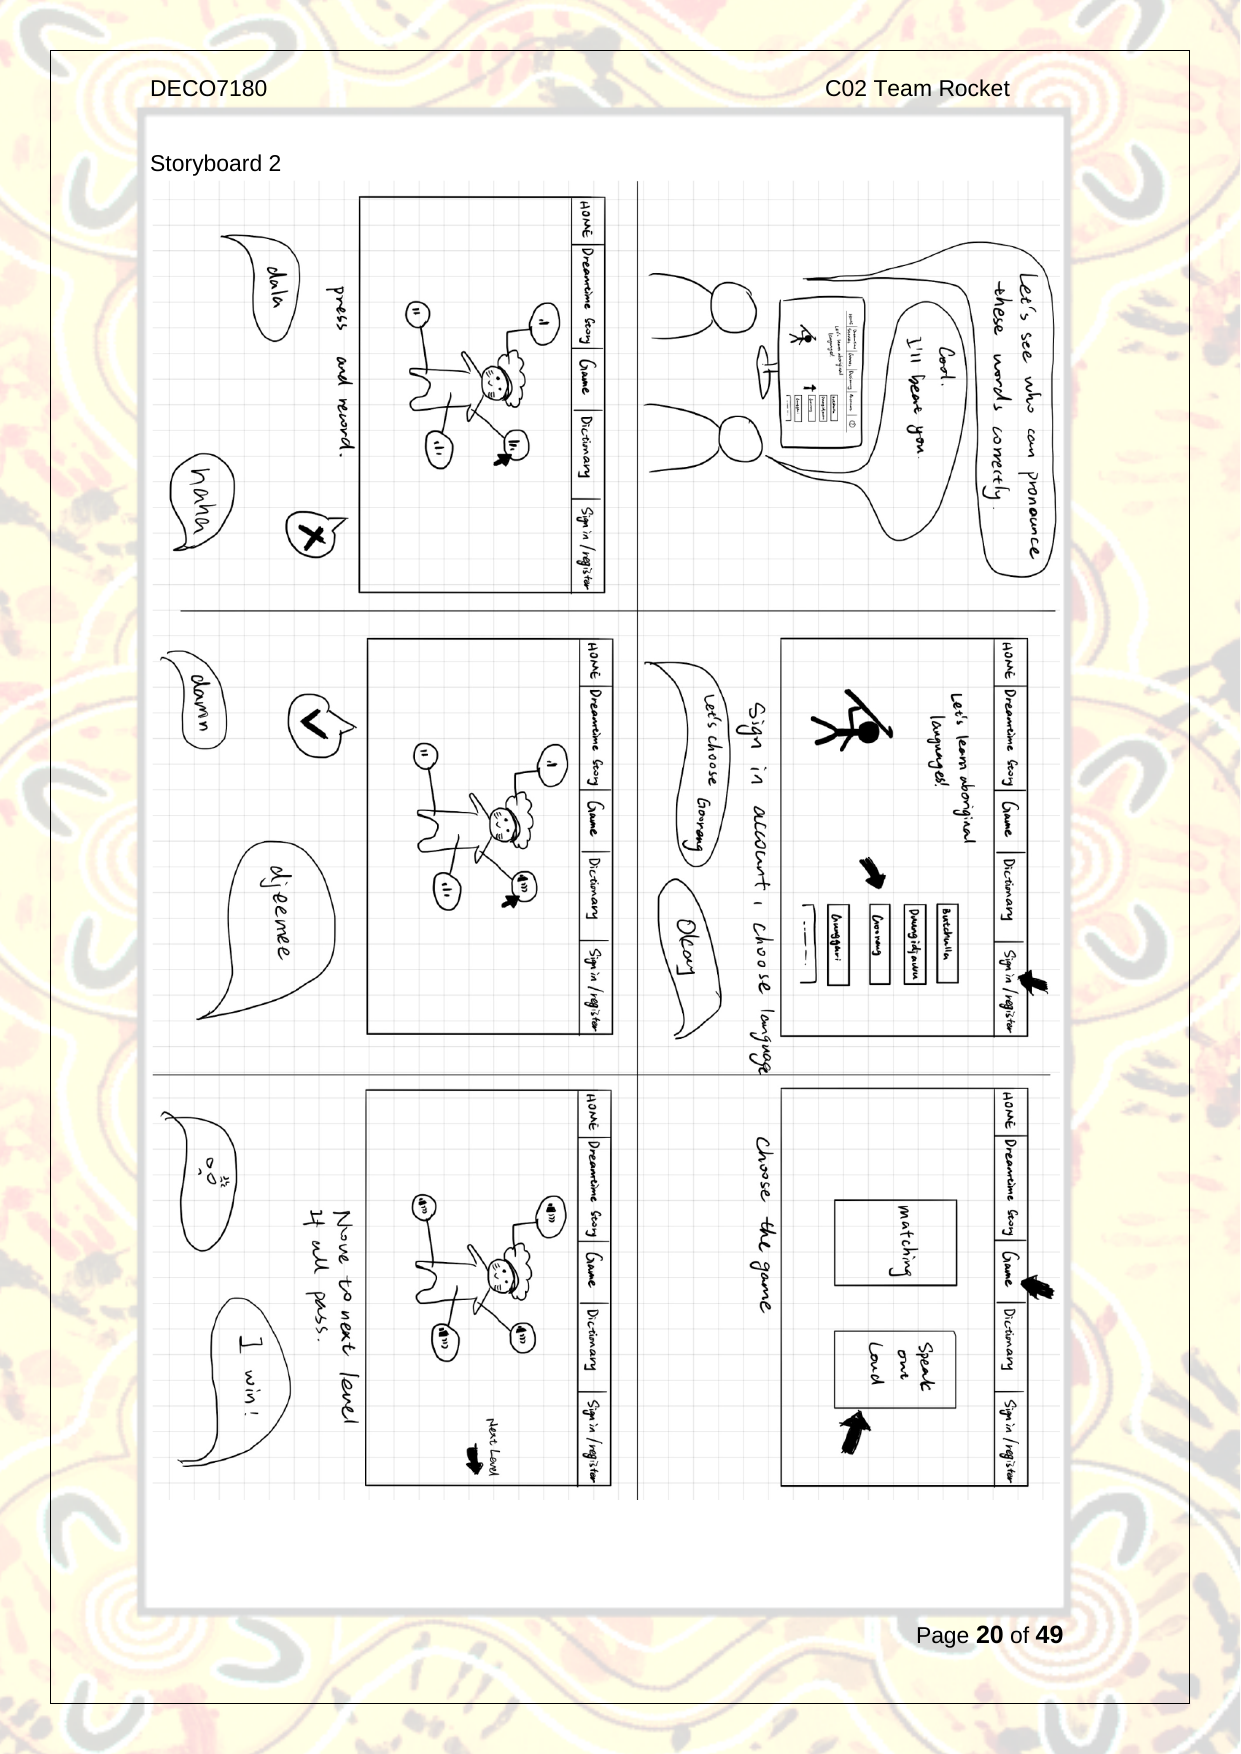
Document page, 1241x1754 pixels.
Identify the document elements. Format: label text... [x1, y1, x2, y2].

picture [154, 182, 1060, 1499]
text Storyboard 2 [150, 150, 1063, 176]
